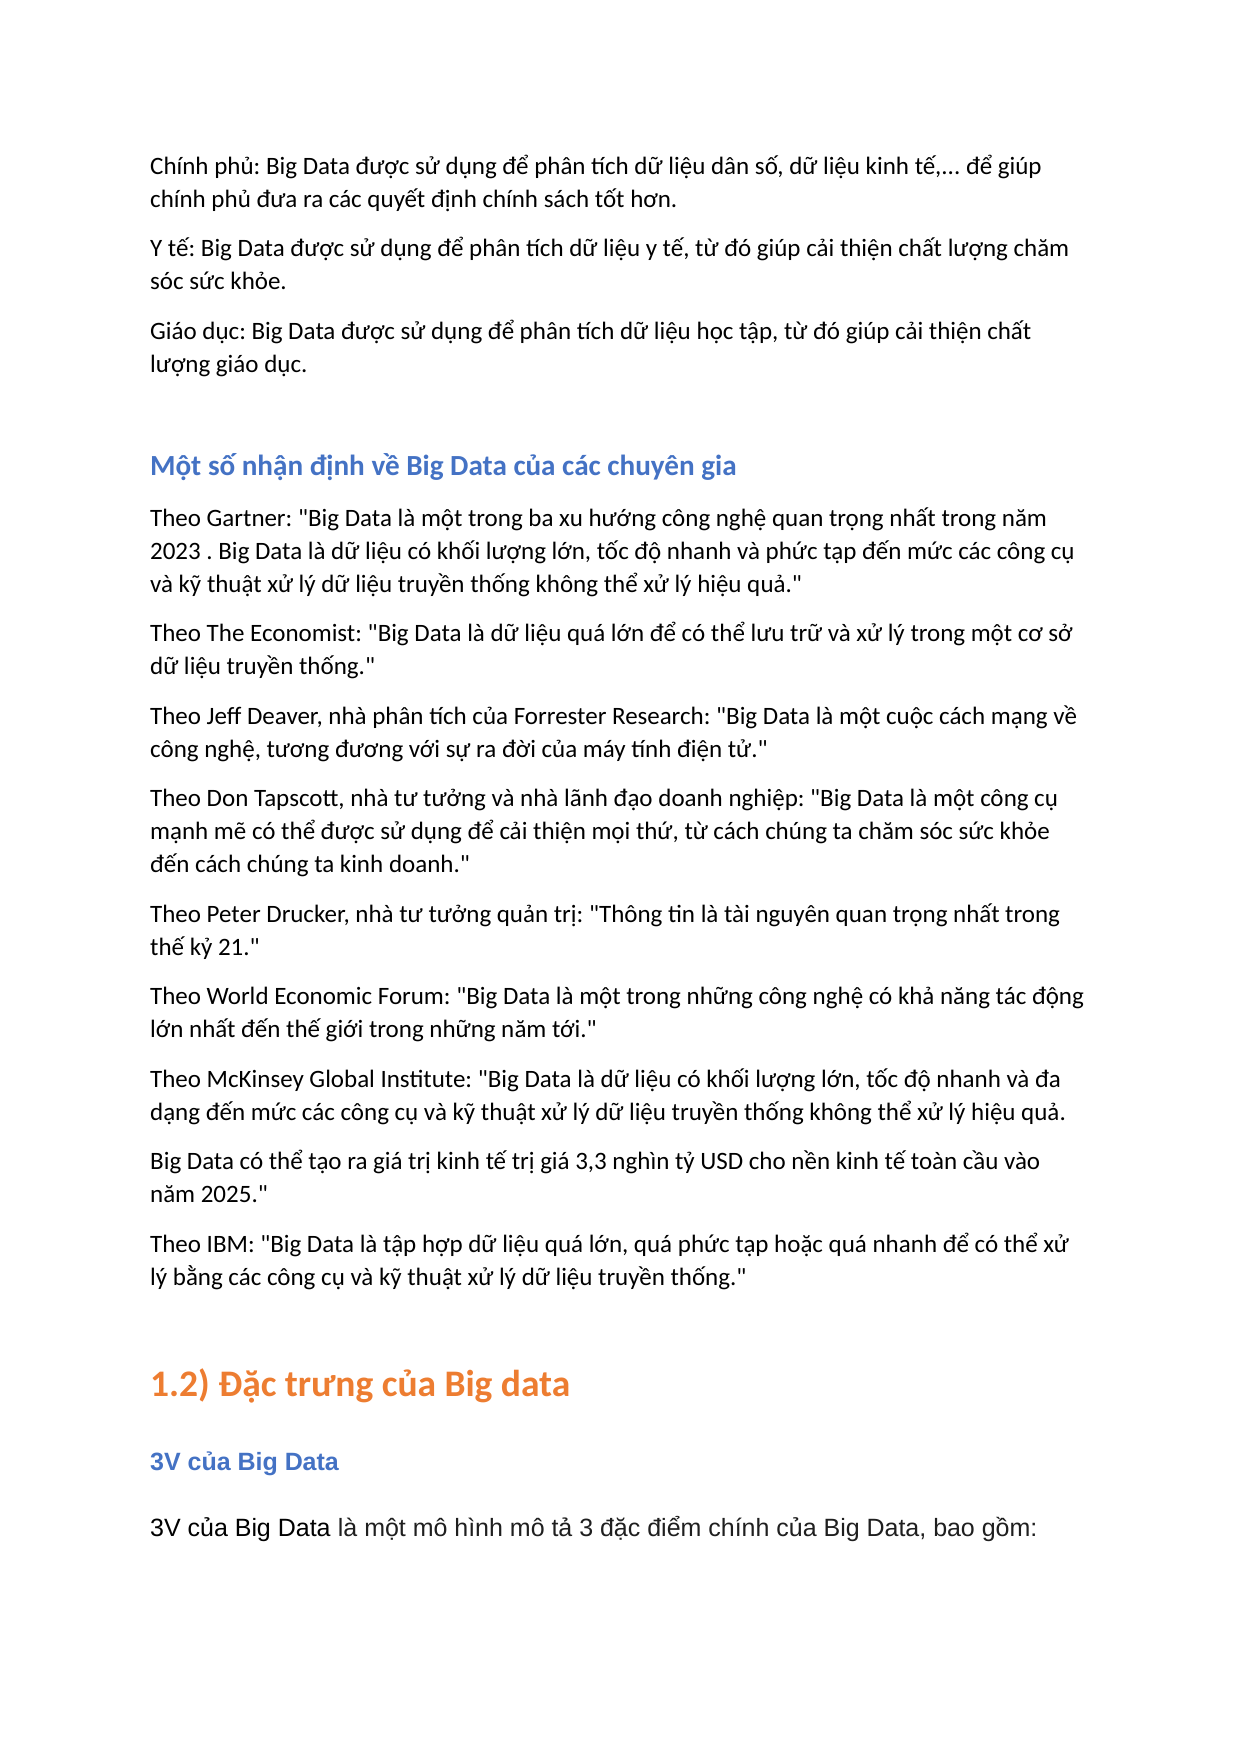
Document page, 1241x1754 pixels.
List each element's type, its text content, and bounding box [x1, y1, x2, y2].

text 1.2) Đặc trưng của Big data [150, 1360, 1090, 1406]
text Theo The Economist: "Big Data là dữ liệu quá lớn để có thể lưu trữ và xử lý trong một cơ sở dữ liệu truyền thống." [150, 618, 1090, 681]
text Theo World Economic Forum: "Big Data là một trong những công nghệ có khả năng tác động lớn nhất đến thế giới trong những năm tới." [150, 981, 1090, 1044]
text Giáo dục: Big Data được sử dụng để phân tích dữ liệu học tập, từ đó giúp cải thiện chất lượng giáo dục. [150, 315, 1090, 378]
text Một số nhận định về Big Data của các chuyên gia [150, 447, 1090, 483]
text Theo Jeff Deaver, nhà phân tích của Forrester Research: "Big Data là một cuộc cách mạng về công nghệ, tương đương với sự ra đời của máy tính điện tử." [150, 700, 1090, 763]
text Theo McKinsey Global Institute: "Big Data là dữ liệu có khối lượng lớn, tốc độ nhanh và đa dạng đến mức các công cụ và kỹ thuật xử lý dữ liệu truyền thống không thể xử lý hiệu quả. [150, 1063, 1090, 1126]
text Theo Gartner: "Big Data là một trong ba xu hướng công nghệ quan trọng nhất trong năm 2023 . Big Data là dữ liệu có khối lượng lớn, tốc độ nhanh và phức tạp đến mức các công cụ và kỹ thuật xử lý dữ liệu truyền thống không thể xử lý hiệu quả." [150, 502, 1090, 598]
text 3V của Big Data là một mô hình mô tả 3 đặc điểm chính của Big Data, bao gồm: [150, 1513, 1090, 1542]
text Y tế: Big Data được sử dụng để phân tích dữ liệu y tế, từ đó giúp cải thiện chất lượng chăm sóc sức khỏe. [150, 232, 1090, 296]
text 3V của Big Data [150, 1447, 1090, 1476]
text Big Data có thể tạo ra giá trị kinh tế trị giá 3,3 nghìn tỷ USD cho nền kinh tế toàn cầu vào năm 2025." [150, 1146, 1090, 1209]
text Chính phủ: Big Data được sử dụng để phân tích dữ liệu dân số, dữ liệu kinh tế,... để giúp chính phủ đưa ra các quyết định chính sách tốt hơn. [150, 150, 1090, 213]
text Theo IBM: "Big Data là tập hợp dữ liệu quá lớn, quá phức tạp hoặc quá nhanh để có thể xử lý bằng các công cụ và kỹ thuật xử lý dữ liệu truyền thống." [150, 1228, 1090, 1291]
text Theo Peter Drucker, nhà tư tưởng quản trị: "Thông tin là tài nguyên quan trọng nhất trong thế kỷ 21." [150, 898, 1090, 961]
text Theo Don Tapscott, nhà tư tưởng và nhà lãnh đạo doanh nghiệp: "Big Data là một công cụ mạnh mẽ có thể được sử dụng để cải thiện mọi thứ, từ cách chúng ta chăm sóc sức khỏe đến cách chúng ta kinh doanh." [150, 783, 1090, 879]
